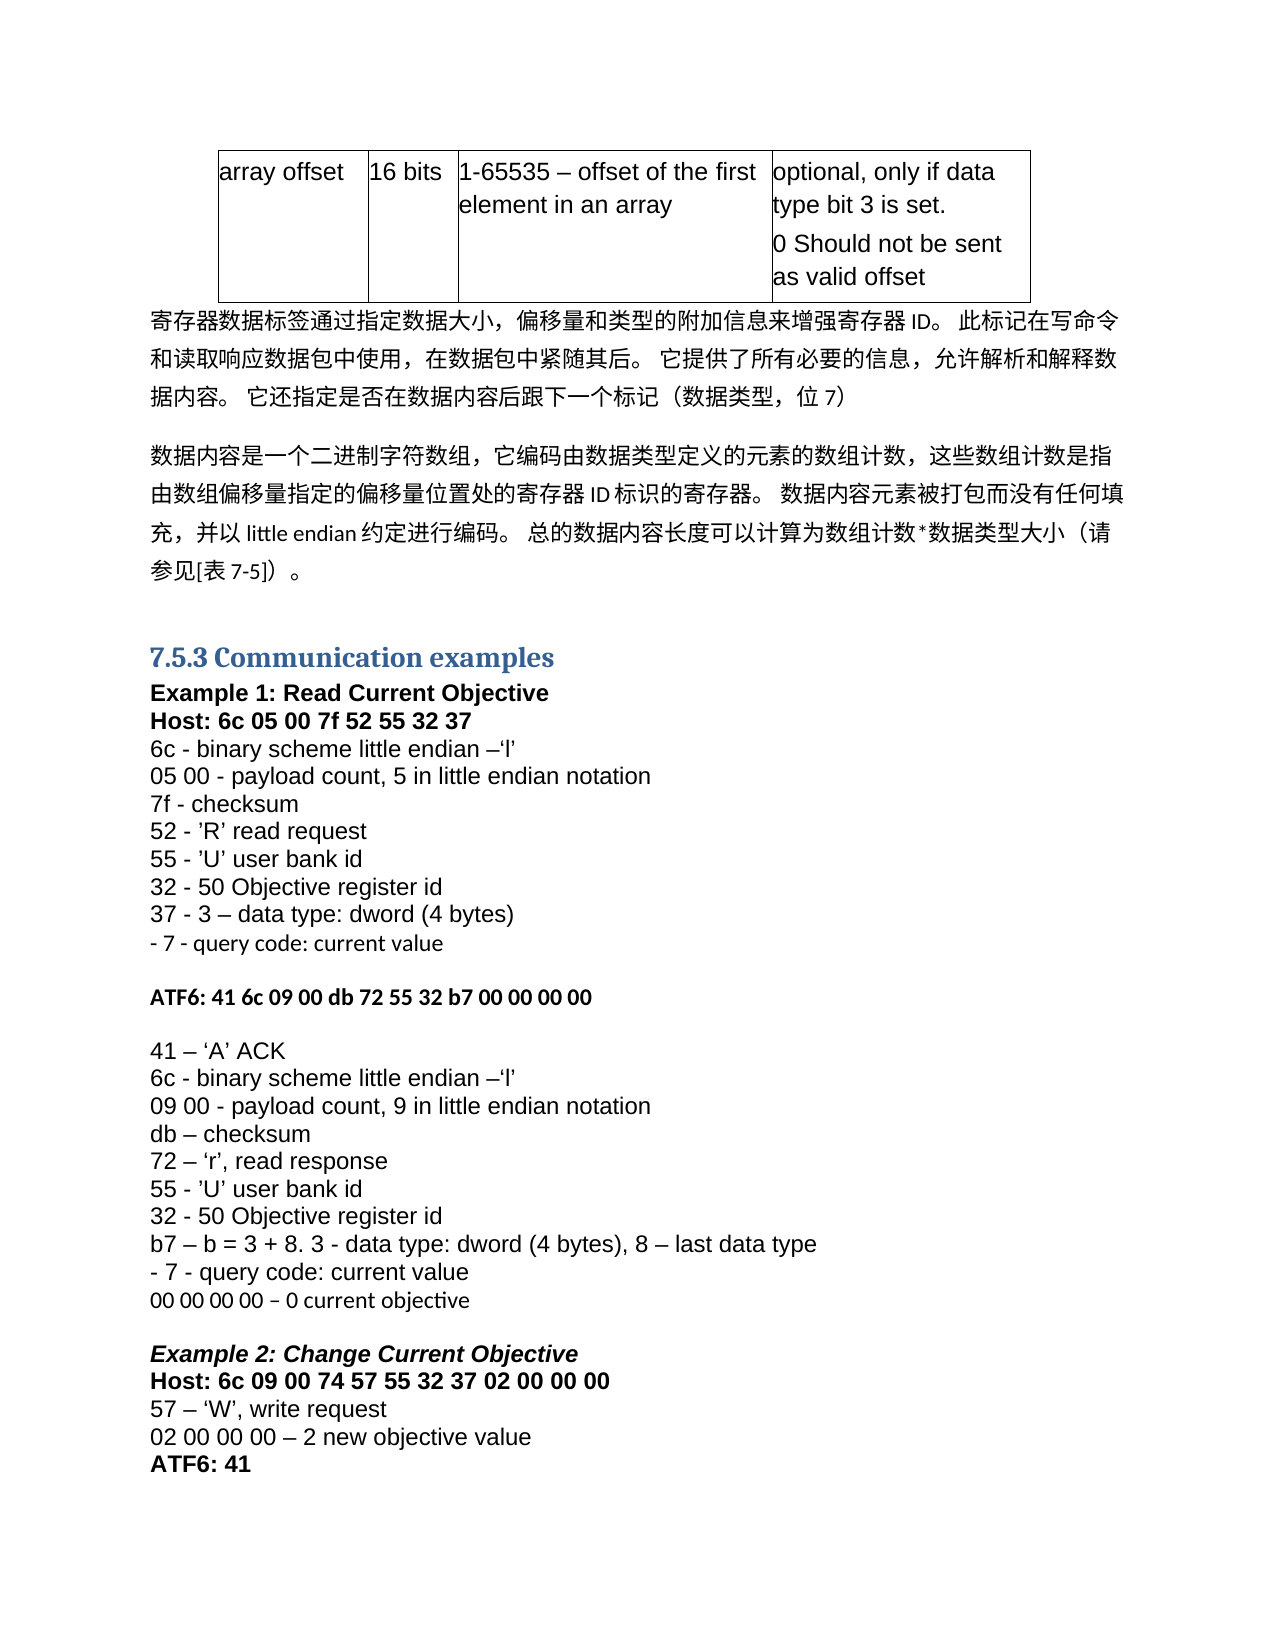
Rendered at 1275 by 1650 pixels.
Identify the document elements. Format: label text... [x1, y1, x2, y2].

text 7f - checksum [150, 790, 1125, 817]
table_cell 16 bits [369, 151, 458, 302]
text - 7 - query code: current value [150, 928, 1125, 957]
text ATF6: 41 6c 09 00 db 72 55 32 b7 00 00 00 00 [150, 982, 1125, 1011]
text 55 - ’U’ user bank id [150, 845, 1125, 872]
text 6c - binary scheme little endian –‘l’ [150, 1064, 1125, 1092]
text b7 – b = 3 + 8. 3 - data type: dword (4 bytes), 8 – last data type [150, 1230, 1125, 1257]
text 41 – ‘A’ ACK [150, 1037, 1125, 1064]
table_cell 1-65535 – offset of the first element in an array [459, 151, 772, 302]
table_cell array offset [219, 151, 368, 302]
subtitle 7.5.3 Communication examples [150, 641, 1125, 674]
text Host: 6c 05 00 7f 52 55 32 37 [150, 707, 1125, 734]
text 37 - 3 – data type: dword (4 bytes) [150, 900, 1125, 928]
text 02 00 00 00 – 2 new objective value [150, 1422, 1125, 1450]
text db – checksum [150, 1119, 1125, 1147]
text 55 - ’U’ user bank id [150, 1175, 1125, 1202]
text - 7 - query code: current value [150, 1257, 1125, 1285]
text 数据内容是一个二进制字符数组，它编码由数据类型定义的元素的数组计数，这些数组计数是指由数组偏移量指定的偏移量位置处的寄存器ID标识的寄存器。 数据内容元素被打包而没有任何填充，并以little endian约定进行编码。 总的数据内容长度可以计算为数组计数*数据类型大小（请参见[表7-5]）。 [150, 438, 1125, 586]
text ATF6: 41 [150, 1450, 1125, 1478]
text Example 2: Change Current Objective [150, 1339, 1125, 1367]
text 05 00 - payload count, 5 in little endian notation [150, 762, 1125, 790]
text 32 - 50 Objective register id [150, 872, 1125, 900]
text 6c - binary scheme little endian –‘l’ [150, 734, 1125, 762]
text Example 1: Read Current Objective [150, 679, 1125, 707]
table_cell optional, only if data type bit 3 is set. 0 Should not be sent as valid offset [773, 151, 1030, 302]
text 57 – ‘W’, write request [150, 1395, 1125, 1422]
text 52 - ’R’ read request [150, 817, 1125, 845]
text 32 - 50 Objective register id [150, 1202, 1125, 1230]
text Host: 6c 09 00 74 57 55 32 37 02 00 00 00 [150, 1367, 1125, 1395]
text 72 – ‘r’, read response [150, 1147, 1125, 1175]
text 寄存器数据标签通过指定数据大小，偏移量和类型的附加信息来增强寄存器ID。 此标记在写命令和读取响应数据包中使用，在数据包中紧随其后。 它提供了所有必要的信息，允许解析和解释数据内容。 它还指定是否在数据内容后跟下一个标记（数据类型，位7） [150, 303, 1125, 412]
text 00 00 00 00 – 0 current objective [150, 1285, 1125, 1314]
text 09 00 - payload count, 9 in little endian notation [150, 1092, 1125, 1119]
